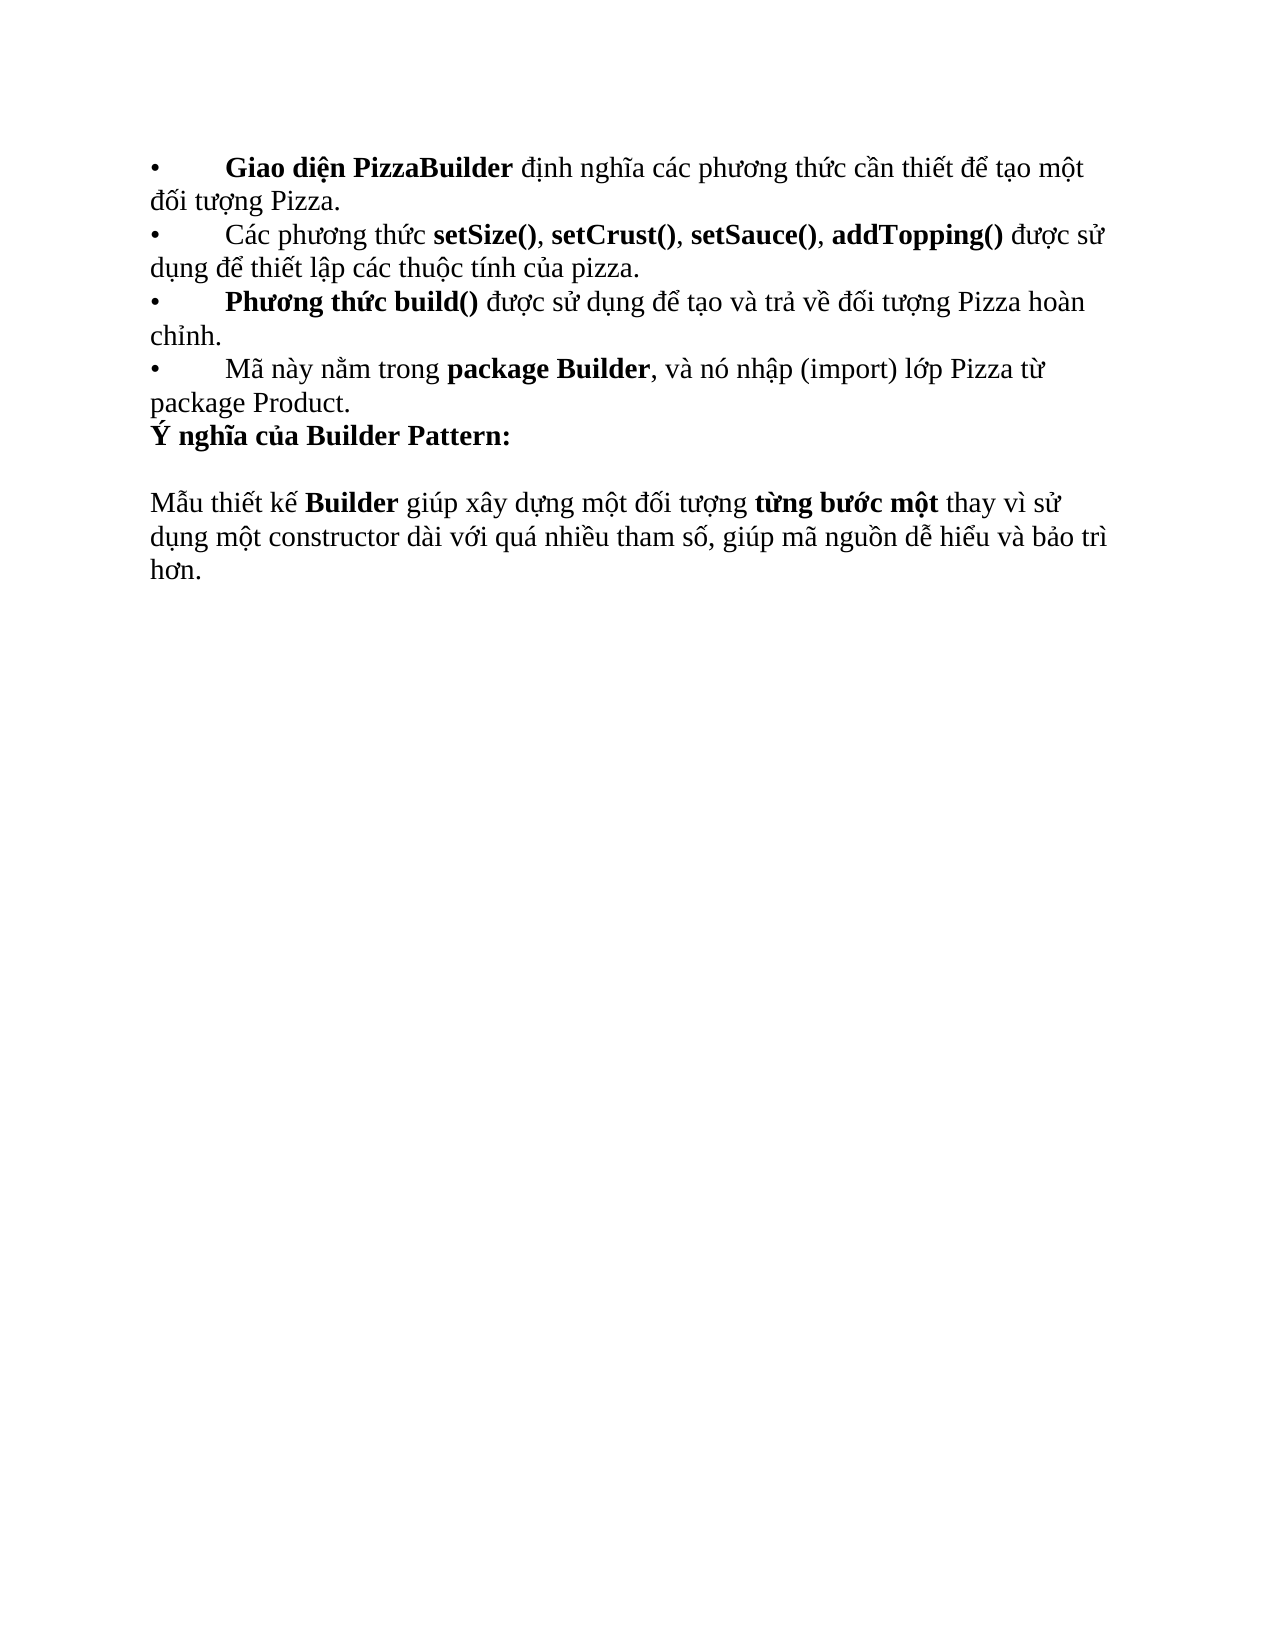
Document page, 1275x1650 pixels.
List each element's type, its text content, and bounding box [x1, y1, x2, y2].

text Mẫu thiết kế Builder giúp xây dựng một đối tượng từng bước một thay vì sử dụng một constructor dài với quá nhiều tham số, giúp mã nguồn dễ hiểu và bảo trì hơn. [150, 485, 1125, 586]
text • Giao diện PizzaBuilder định nghĩa các phương thức cần thiết để tạo một đối tượng Pizza. [150, 150, 1125, 217]
text • Mã này nằm trong package Builder, và nó nhập (import) lớp Pizza từ package Product. [150, 351, 1125, 418]
text Ý nghĩa của Builder Pattern: [150, 418, 1125, 452]
text • Các phương thức setSize(), setCrust(), setSauce(), addTopping() được sử dụng để thiết lập các thuộc tính của pizza. [150, 217, 1125, 284]
text • Phương thức build() được sử dụng để tạo và trả về đối tượng Pizza hoàn chỉnh. [150, 284, 1125, 351]
